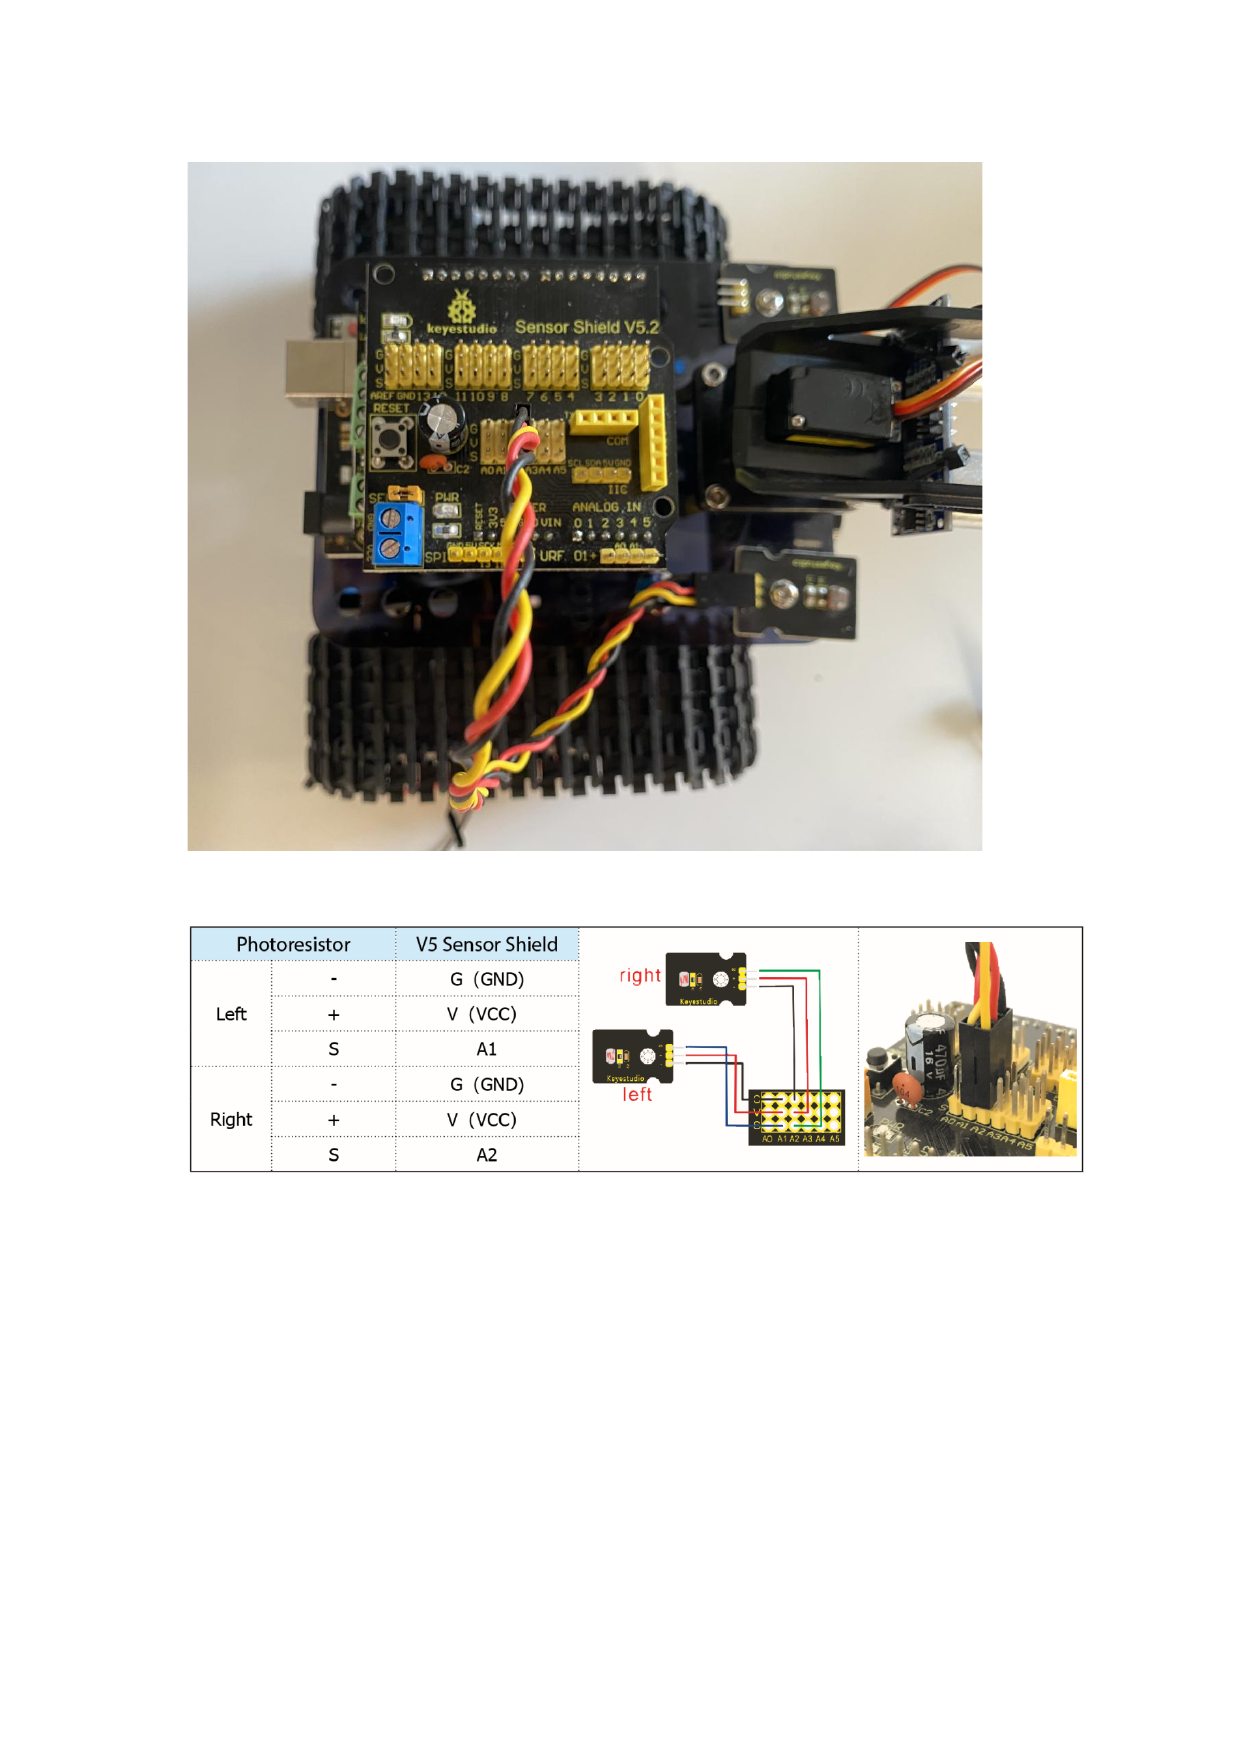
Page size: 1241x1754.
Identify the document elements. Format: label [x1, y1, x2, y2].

picture [187, 162, 983, 851]
picture [187, 924, 1086, 1174]
